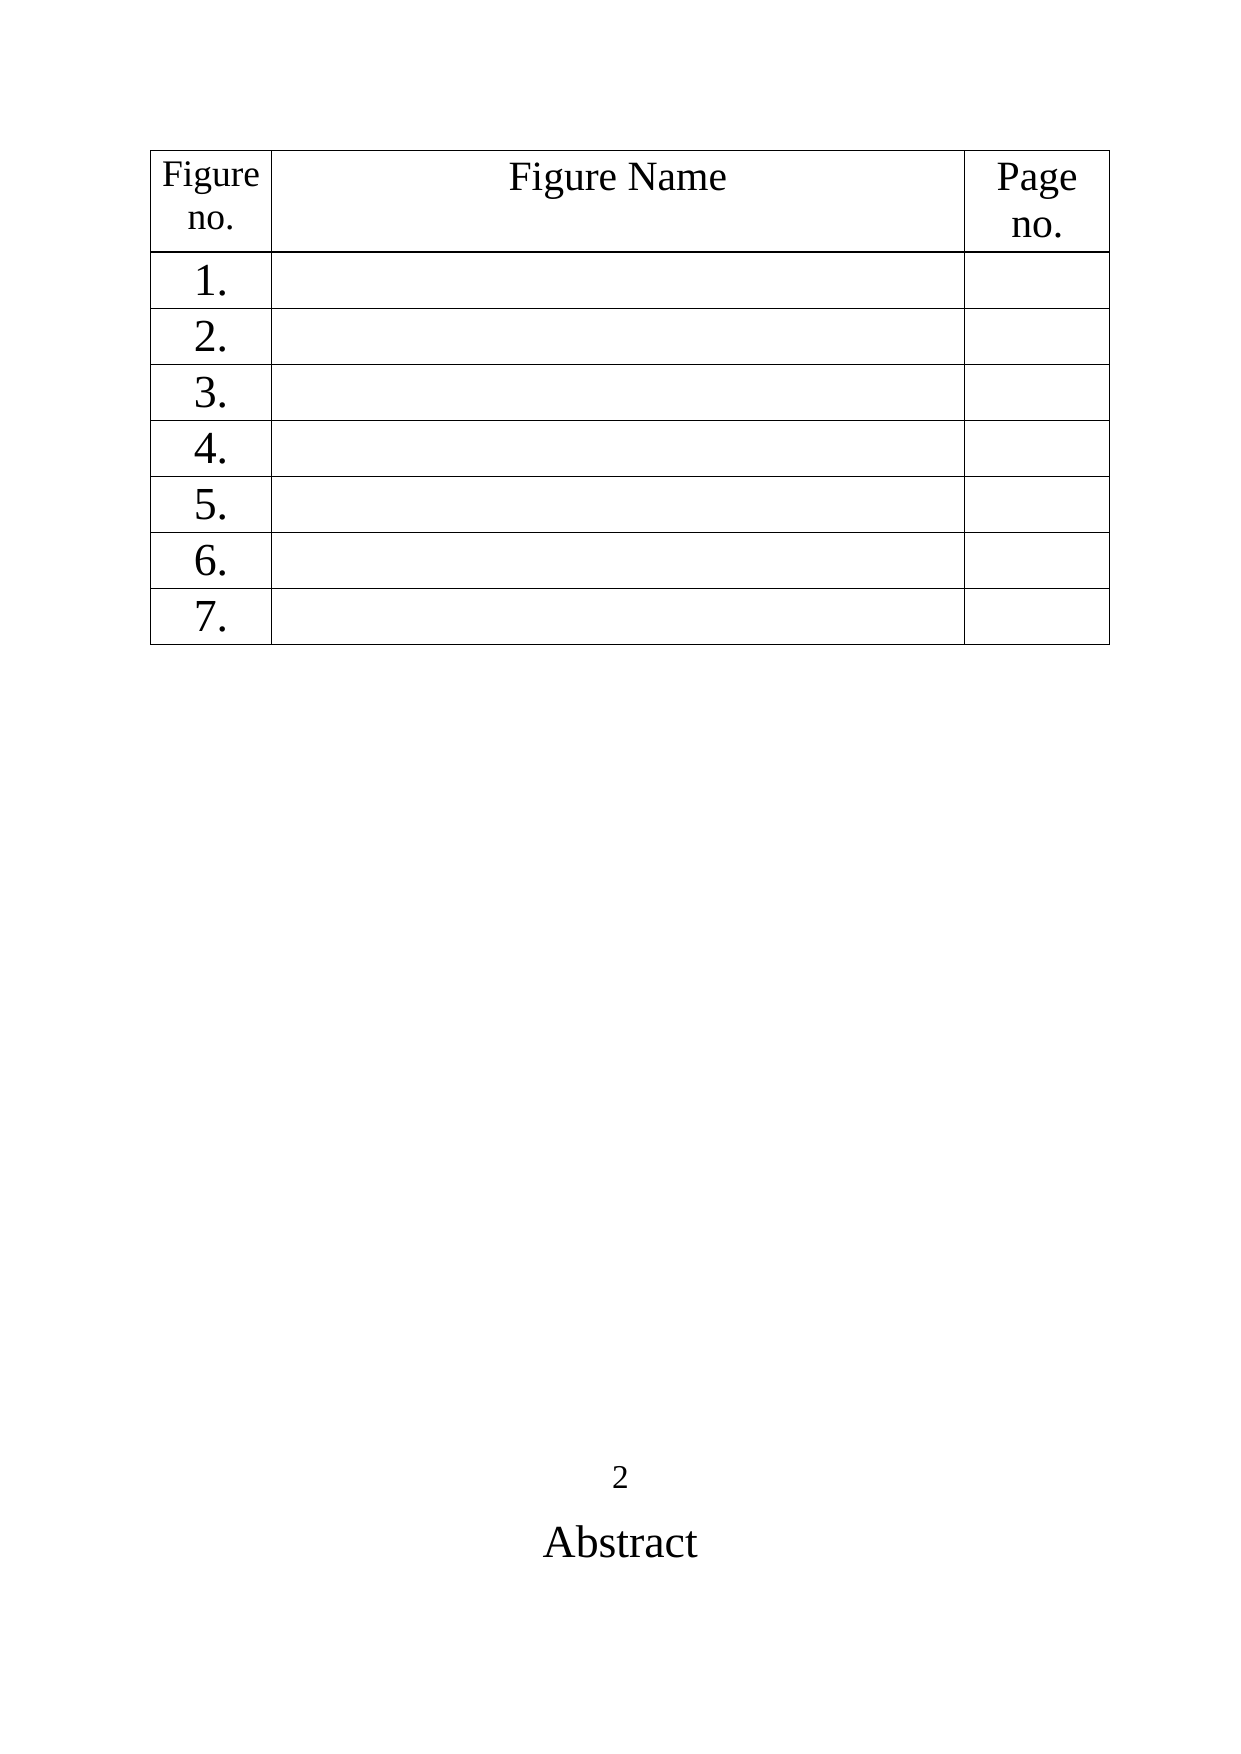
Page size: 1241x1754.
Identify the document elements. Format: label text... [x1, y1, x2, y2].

text 2 [150, 1457, 1090, 1495]
table_header Page no. [965, 151, 1109, 251]
table_cell 4. [151, 421, 271, 476]
table_header Figure no. [151, 151, 271, 251]
table_cell [272, 533, 964, 588]
table_cell [965, 253, 1109, 307]
table_cell [272, 477, 964, 532]
table_cell 1. [151, 253, 271, 307]
table_cell 6. [151, 533, 271, 588]
table_cell 7. [151, 589, 271, 644]
table_cell [965, 533, 1109, 588]
table_cell 2. [151, 309, 271, 363]
table_cell [965, 365, 1109, 419]
text Abstract [150, 1515, 1090, 1568]
table_cell 5. [151, 477, 271, 532]
table_cell [272, 365, 964, 419]
table_cell 3. [151, 365, 271, 419]
table_cell [965, 421, 1109, 476]
table_cell [272, 421, 964, 476]
table_cell [272, 309, 964, 363]
table_cell [965, 589, 1109, 644]
table_cell [272, 253, 964, 307]
table_cell [272, 589, 964, 644]
table_header Figure Name [272, 151, 964, 251]
table_cell [965, 309, 1109, 363]
table_cell [965, 477, 1109, 532]
